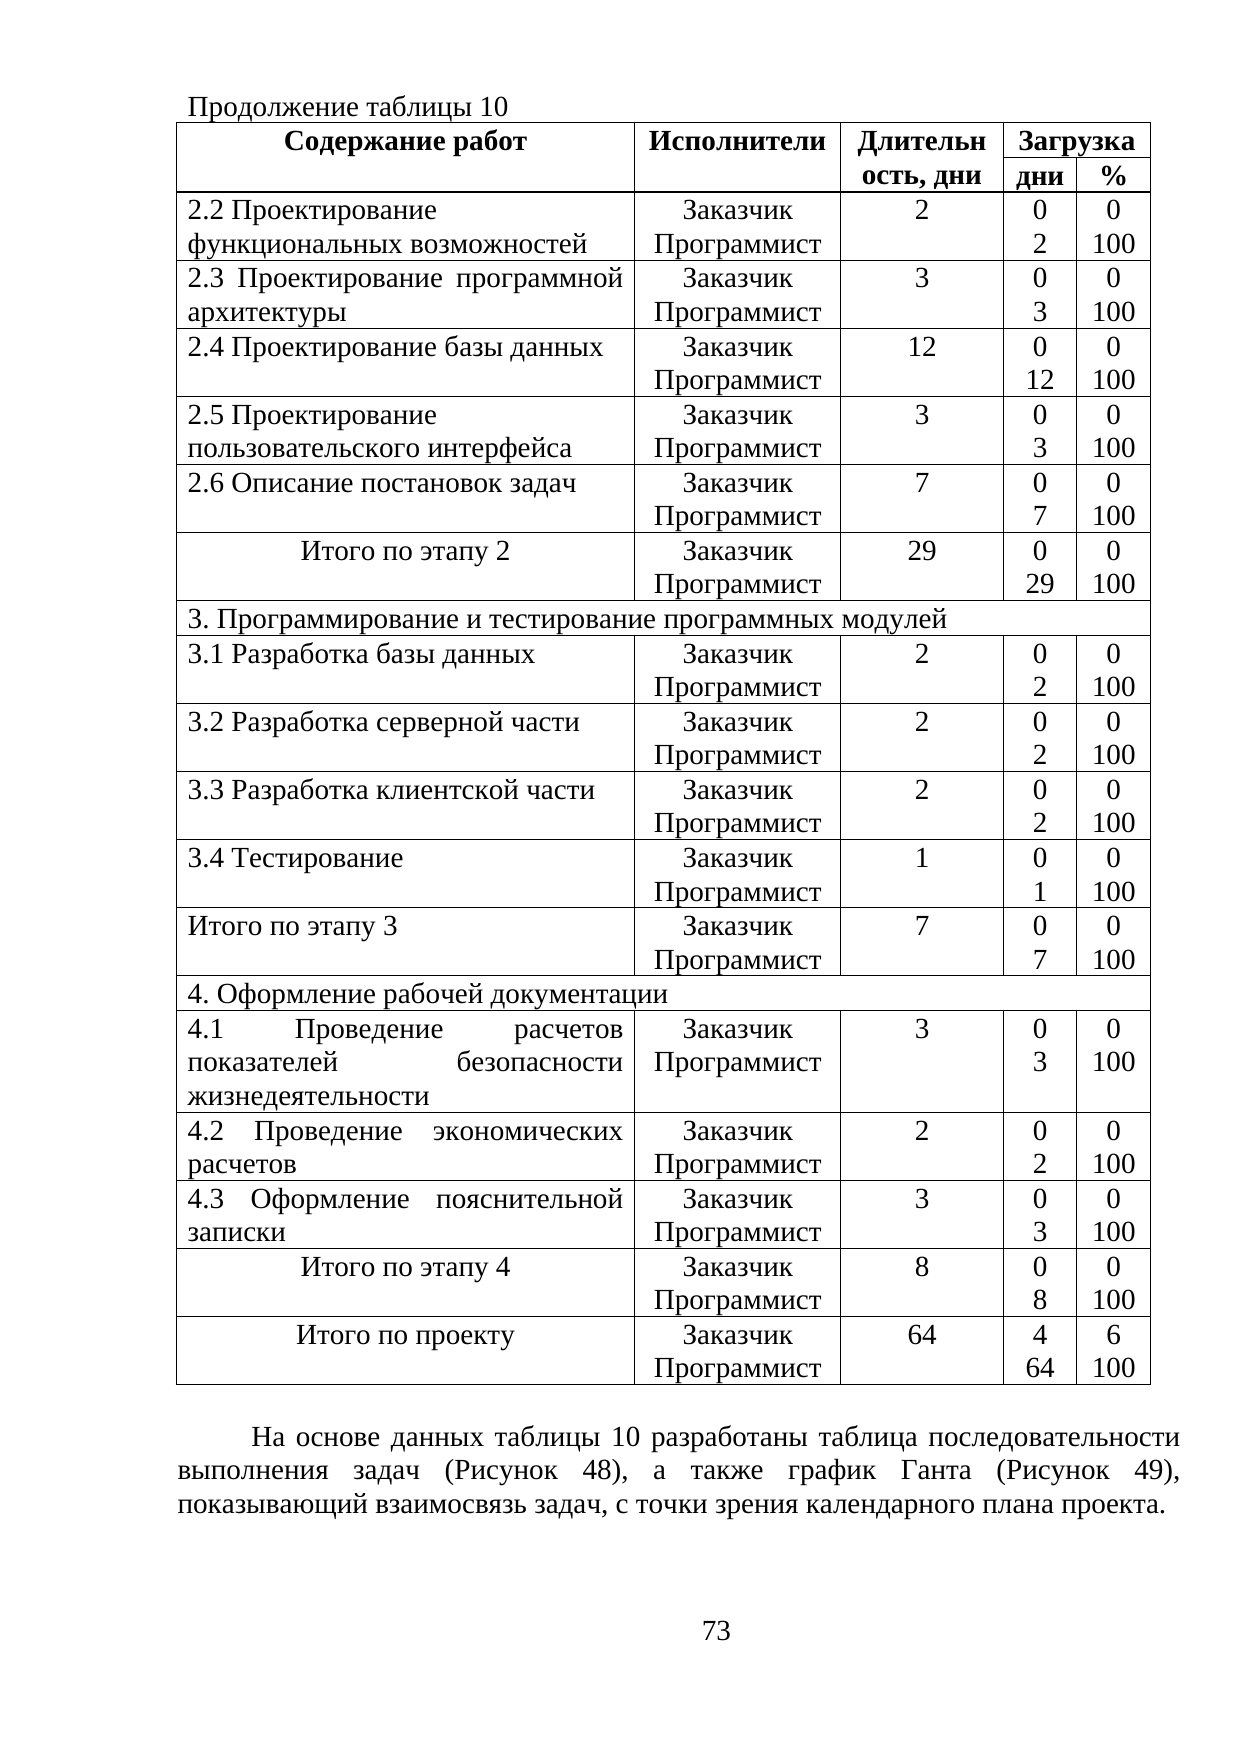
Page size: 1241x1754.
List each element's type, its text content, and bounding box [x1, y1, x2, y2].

table_cell 7 [841, 465, 1003, 532]
table_cell Заказчик Программист [635, 1181, 840, 1248]
table_cell 4.1 Проведение расчетов показателей безопасности жизнедеятельности [177, 1011, 634, 1112]
table_cell 0 100 [1077, 636, 1150, 703]
table_cell 3.4 Тестирование [177, 840, 634, 907]
table_cell 0 12 [1004, 329, 1076, 396]
table_cell 0 3 [1004, 261, 1076, 328]
table_cell 3 [841, 261, 1003, 328]
table_cell 3 [841, 1181, 1003, 1248]
table_cell 0 8 [1004, 1249, 1076, 1316]
table_cell 0 3 [1004, 397, 1076, 464]
table_cell 2 [841, 193, 1003, 259]
table_cell Заказчик Программист [635, 636, 840, 703]
table_cell 3. Программирование и тестирование программных модулей [177, 601, 1150, 635]
table_cell 0 100 [1077, 261, 1150, 328]
table_cell 2 [841, 636, 1003, 703]
table_cell Заказчик Программист [635, 397, 840, 464]
table_cell Итого по проекту [177, 1317, 634, 1384]
table_cell Итого по этапу 3 [177, 908, 634, 975]
table_cell Заказчик Программист [635, 704, 840, 771]
table_cell 3 [841, 1011, 1003, 1112]
table_cell 6 100 [1077, 1317, 1150, 1384]
table_cell 2 [841, 704, 1003, 771]
table_cell 0 100 [1077, 1011, 1150, 1112]
table_cell 0 100 [1077, 1181, 1150, 1248]
table_cell 64 [841, 1317, 1003, 1384]
table_cell 0 7 [1004, 908, 1076, 975]
table_cell Заказчик Программист [635, 261, 840, 328]
table_cell 0 29 [1004, 533, 1076, 600]
table_cell 4. Оформление рабочей документации [177, 976, 1150, 1010]
table_cell 0 100 [1077, 908, 1150, 975]
table_cell % [1077, 158, 1150, 191]
table_cell 0 3 [1004, 1181, 1076, 1248]
table_cell 0 3 [1004, 1011, 1076, 1112]
table_cell Заказчик Программист [635, 1113, 840, 1180]
table_cell 2 [841, 1113, 1003, 1180]
table_cell 0 100 [1077, 329, 1150, 396]
table_cell 3.1 Разработка базы данных [177, 636, 634, 703]
table_cell Заказчик Программист [635, 1011, 840, 1112]
table_cell 0 100 [1077, 1249, 1150, 1316]
table_cell Итого по этапу 2 [177, 533, 634, 600]
table_cell 0 2 [1004, 1113, 1076, 1180]
table_cell 4.3 Оформление пояснительной записки [177, 1181, 634, 1248]
table_cell 2.4 Проектирование базы данных [177, 329, 634, 396]
table_cell 0 100 [1077, 465, 1150, 532]
table_cell Загрузка [1004, 123, 1150, 157]
table_cell 0 2 [1004, 193, 1076, 259]
table_cell Заказчик Программист [635, 193, 840, 259]
table_cell 2 [841, 772, 1003, 839]
table_cell 0 100 [1077, 704, 1150, 771]
table_cell 8 [841, 1249, 1003, 1316]
table_cell 0 2 [1004, 636, 1076, 703]
table_cell Заказчик Программист [635, 329, 840, 396]
table_cell Заказчик Программист [635, 465, 840, 532]
table_cell 0 7 [1004, 465, 1076, 532]
table_cell Заказчик Программист [635, 908, 840, 975]
table_cell 1 [841, 840, 1003, 907]
table_cell Заказчик Программист [635, 533, 840, 600]
table_cell Заказчик Программист [635, 1249, 840, 1316]
table_cell 0 100 [1077, 533, 1150, 600]
table_cell 4.2 Проведение экономических расчетов [177, 1113, 634, 1180]
table_cell 0 2 [1004, 704, 1076, 771]
table_cell 3 [841, 397, 1003, 464]
text На основе данных таблицы 10 разработаны таблица последовательности выполнения задач (Рисунок 48), а также график Ганта (Рисунок 49), показывающий взаимосвязь задач, с точки зрения календарного плана проекта. [177, 1419, 1181, 1519]
table_cell Содержание работ [177, 123, 634, 191]
table_cell 0 100 [1077, 772, 1150, 839]
table_cell Заказчик Программист [635, 840, 840, 907]
table_cell 0 100 [1077, 193, 1150, 259]
table_cell Исполнители [635, 123, 840, 191]
table_cell 0 100 [1077, 1113, 1150, 1180]
table_cell 12 [841, 329, 1003, 396]
table_cell 2.5 Проектирование пользовательского интерфейса [177, 397, 634, 464]
table_cell 2.3 Проектирование программной архитектуры [177, 261, 634, 328]
table_cell 4 64 [1004, 1317, 1076, 1384]
table_cell дни [1004, 158, 1076, 191]
table_cell 2.2 Проектирование функциональных возможностей [177, 193, 634, 259]
table_cell Итого по этапу 4 [177, 1249, 634, 1316]
table_cell 3.3 Разработка клиентской части [177, 772, 634, 839]
table_cell 0 100 [1077, 397, 1150, 464]
table_cell 0 2 [1004, 772, 1076, 839]
table_cell 2.6 Описание постановок задач [177, 465, 634, 532]
table_cell 7 [841, 908, 1003, 975]
table_cell Длительность, дни [841, 123, 1003, 191]
table_cell Заказчик Программист [635, 772, 840, 839]
table_cell 3.2 Разработка серверной части [177, 704, 634, 771]
table_header Продолжение таблицы 10 [176, 89, 1150, 122]
table_cell Заказчик Программист [635, 1317, 840, 1384]
table_cell 0 100 [1077, 840, 1150, 907]
table_cell 0 1 [1004, 840, 1076, 907]
table_cell 29 [841, 533, 1003, 600]
